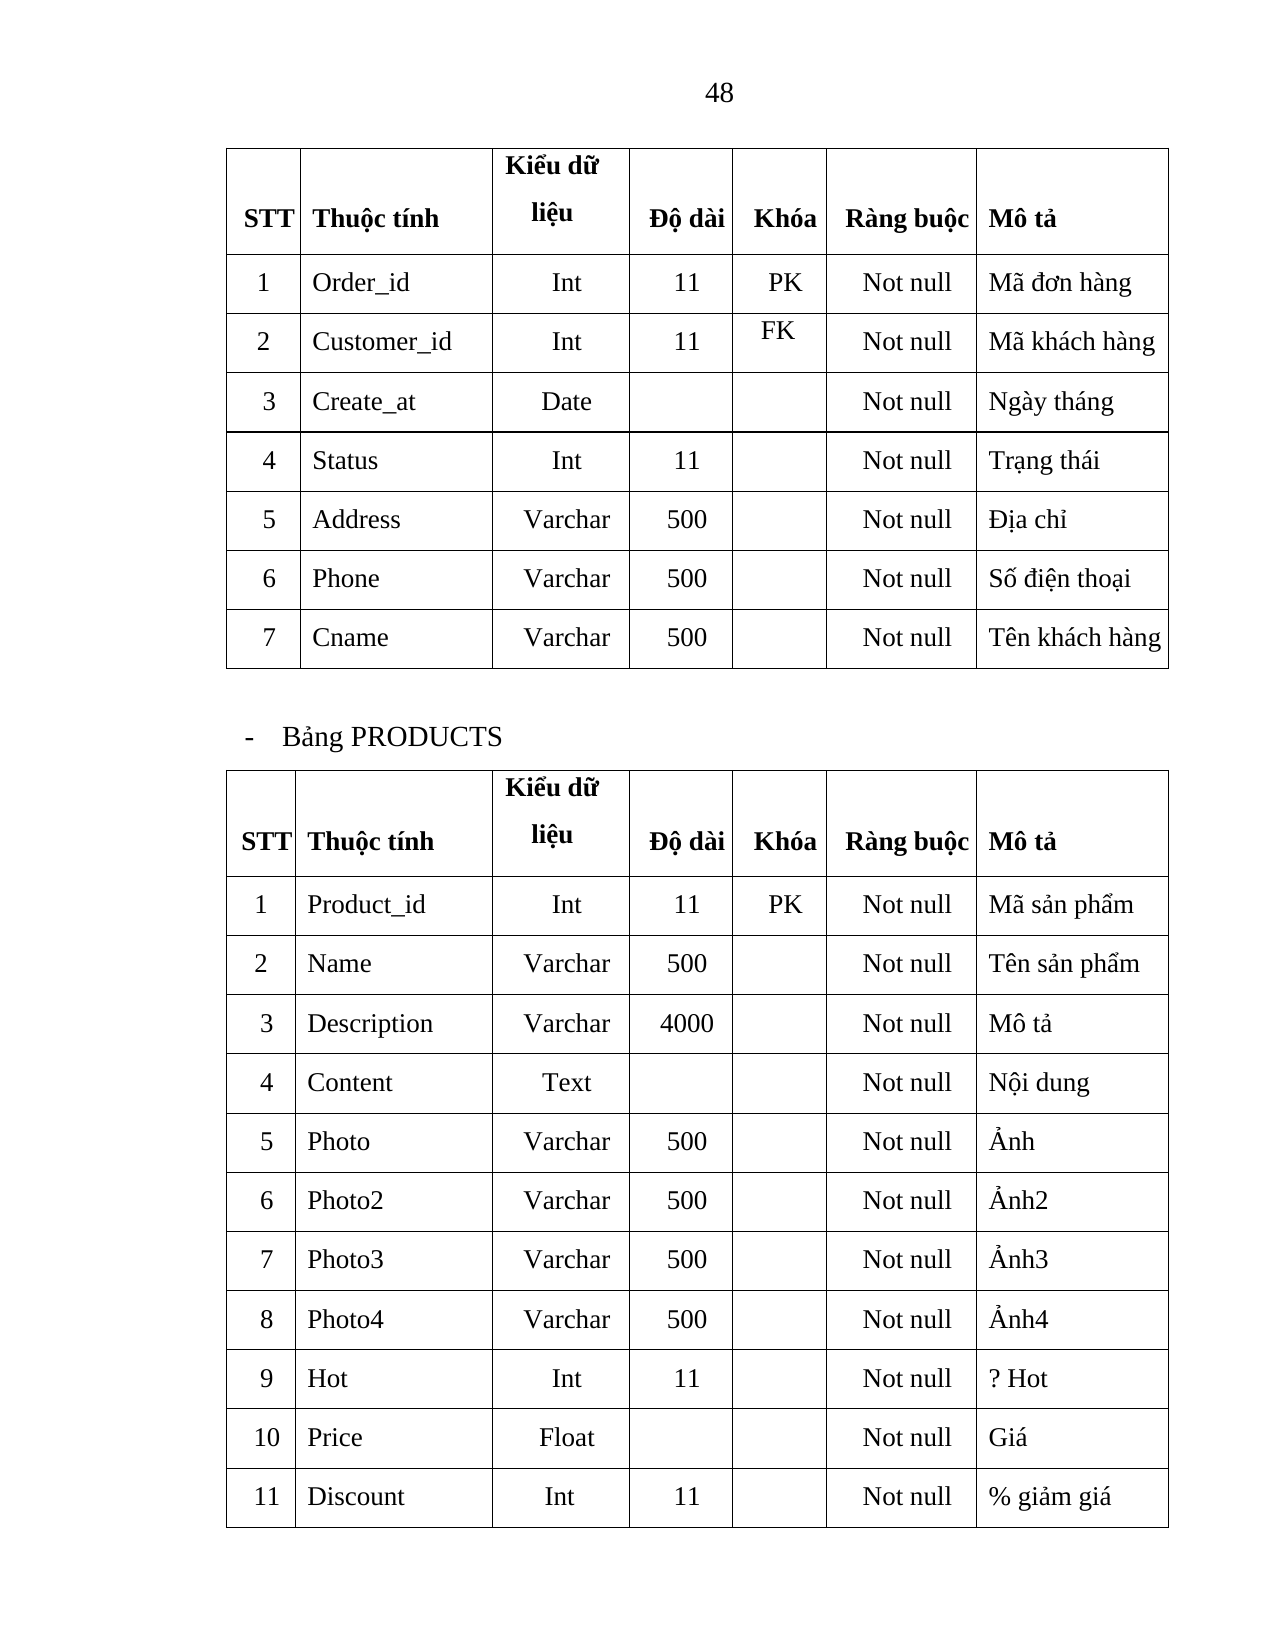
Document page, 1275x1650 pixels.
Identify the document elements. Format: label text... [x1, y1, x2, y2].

table_cell Int [493, 314, 629, 372]
table_header Mô tả [977, 149, 1168, 254]
table_cell [733, 1173, 826, 1231]
table_cell Varchar [493, 936, 629, 994]
table_cell Int [493, 433, 629, 491]
table_cell Ngày tháng [977, 373, 1168, 431]
table_cell 11 [630, 314, 732, 372]
table_cell Not null [827, 1054, 976, 1112]
table_cell Address [301, 492, 492, 550]
table_cell [733, 1114, 826, 1172]
table_cell 500 [630, 492, 732, 550]
table_cell Not null [827, 1173, 976, 1231]
table_cell [733, 1350, 826, 1408]
table_cell [733, 936, 826, 994]
table_cell Int [493, 1350, 629, 1408]
table_cell 11 [630, 1469, 732, 1527]
table_header STT [227, 771, 295, 876]
table_cell [733, 1054, 826, 1112]
table_cell 7 [227, 1232, 295, 1290]
table_cell Not null [827, 551, 976, 609]
table_cell 3 [227, 995, 295, 1053]
table_cell Ảnh4 [977, 1291, 1168, 1349]
table_header Ràng buộc [827, 149, 976, 254]
table_cell [630, 1054, 732, 1112]
table_cell Photo2 [296, 1173, 492, 1231]
table_cell PK [733, 877, 826, 935]
table_cell Int [493, 255, 629, 313]
table_cell 9 [227, 1350, 295, 1408]
table_cell Not null [827, 1114, 976, 1172]
table_cell 11 [227, 1469, 295, 1527]
table_cell Customer_id [301, 314, 492, 372]
table_cell Product_id [296, 877, 492, 935]
table_cell Tên khách hàng [977, 610, 1168, 668]
table_cell Varchar [493, 1173, 629, 1231]
table_cell Mã đơn hàng [977, 255, 1168, 313]
table_cell ? Hot [977, 1350, 1168, 1408]
table_cell [733, 551, 826, 609]
table_cell Địa chỉ [977, 492, 1168, 550]
table_cell 11 [630, 255, 732, 313]
table_cell [733, 1409, 826, 1468]
table_cell Phone [301, 551, 492, 609]
table_cell Photo3 [296, 1232, 492, 1290]
table_cell PK [733, 255, 826, 313]
table_cell Order_id [301, 255, 492, 313]
table_cell 500 [630, 1291, 732, 1349]
table_cell Varchar [493, 1114, 629, 1172]
table_cell 2 [227, 314, 300, 372]
table_cell Not null [827, 433, 976, 491]
table_cell Text [493, 1054, 629, 1112]
table_cell 500 [630, 1114, 732, 1172]
table_cell 10 [227, 1409, 295, 1468]
table_cell Date [493, 373, 629, 431]
table_cell Not null [827, 314, 976, 372]
table_cell Tên sản phẩm [977, 936, 1168, 994]
table_cell 11 [630, 1350, 732, 1408]
table_cell 5 [227, 1114, 295, 1172]
table_cell 500 [630, 551, 732, 609]
table_cell Description [296, 995, 492, 1053]
table_cell Photo4 [296, 1291, 492, 1349]
table_cell Price [296, 1409, 492, 1468]
table_cell Varchar [493, 610, 629, 668]
table_cell Not null [827, 995, 976, 1053]
table_cell Not null [827, 877, 976, 935]
table_cell [733, 1469, 826, 1527]
table_cell 11 [630, 877, 732, 935]
table_cell 11 [630, 433, 732, 491]
table_cell Not null [827, 492, 976, 550]
table_cell 1 [227, 255, 300, 313]
table_cell Name [296, 936, 492, 994]
table_cell Not null [827, 610, 976, 668]
table_cell Số điện thoại [977, 551, 1168, 609]
table_cell [733, 373, 826, 431]
table_cell Create_at [301, 373, 492, 431]
table_cell 4 [227, 1054, 295, 1112]
table_cell 4000 [630, 995, 732, 1053]
table_header Khóa [733, 771, 826, 876]
table_cell 7 [227, 610, 300, 668]
table_cell 500 [630, 936, 732, 994]
table_cell Ảnh [977, 1114, 1168, 1172]
table_header Thuộc tính [296, 771, 492, 876]
table_cell Giá [977, 1409, 1168, 1468]
table_cell [733, 433, 826, 491]
table_cell Nội dung [977, 1054, 1168, 1112]
table_cell Mô tả [977, 995, 1168, 1053]
table_header Khóa [733, 149, 826, 254]
table_cell FK [733, 314, 826, 372]
table_cell Not null [827, 373, 976, 431]
table_cell 500 [630, 1232, 732, 1290]
table_cell 6 [227, 1173, 295, 1231]
table_header STT [227, 149, 300, 254]
table_cell Float [493, 1409, 629, 1468]
table_cell Hot [296, 1350, 492, 1408]
table_cell Ảnh2 [977, 1173, 1168, 1231]
table_cell Mã khách hàng [977, 314, 1168, 372]
table_cell % giảm giá [977, 1469, 1168, 1527]
table_cell Discount [296, 1469, 492, 1527]
table_cell Not null [827, 1409, 976, 1468]
table_cell 8 [227, 1291, 295, 1349]
table_cell Not null [827, 1232, 976, 1290]
table_cell Content [296, 1054, 492, 1112]
table_cell Trạng thái [977, 433, 1168, 491]
table_header Độ dài [630, 149, 732, 254]
table_cell 1 [227, 877, 295, 935]
table_cell [733, 1232, 826, 1290]
table_cell 3 [227, 373, 300, 431]
table_cell Varchar [493, 1291, 629, 1349]
table_cell Int [493, 1469, 629, 1527]
table_cell Not null [827, 1469, 976, 1527]
table_cell Varchar [493, 995, 629, 1053]
table_cell Varchar [493, 551, 629, 609]
table_cell 500 [630, 610, 732, 668]
table_cell [733, 492, 826, 550]
table_cell Int [493, 877, 629, 935]
list Bảng PRODUCTS [244, 719, 1157, 753]
table_cell Varchar [493, 492, 629, 550]
table_cell Status [301, 433, 492, 491]
table_header Kiểu dữ liệu [493, 771, 629, 876]
table_cell Not null [827, 1350, 976, 1408]
table_header Ràng buộc [827, 771, 976, 876]
table_cell Not null [827, 255, 976, 313]
table_cell 5 [227, 492, 300, 550]
table_cell 4 [227, 433, 300, 491]
table_cell Not null [827, 1291, 976, 1349]
table_cell [733, 995, 826, 1053]
table_cell [733, 610, 826, 668]
table_header Thuộc tính [301, 149, 492, 254]
table_cell 6 [227, 551, 300, 609]
table_header Độ dài [630, 771, 732, 876]
table_header Mô tả [977, 771, 1168, 876]
table_cell 500 [630, 1173, 732, 1231]
table_cell [630, 1409, 732, 1468]
table_cell [733, 1291, 826, 1349]
table_header Kiểu dữ liệu [493, 149, 629, 254]
table_cell Mã sản phẩm [977, 877, 1168, 935]
table_cell 2 [227, 936, 295, 994]
table_cell Cname [301, 610, 492, 668]
table_cell Ảnh3 [977, 1232, 1168, 1290]
table_cell Varchar [493, 1232, 629, 1290]
table_cell Photo [296, 1114, 492, 1172]
table_cell Not null [827, 936, 976, 994]
table_cell [630, 373, 732, 431]
